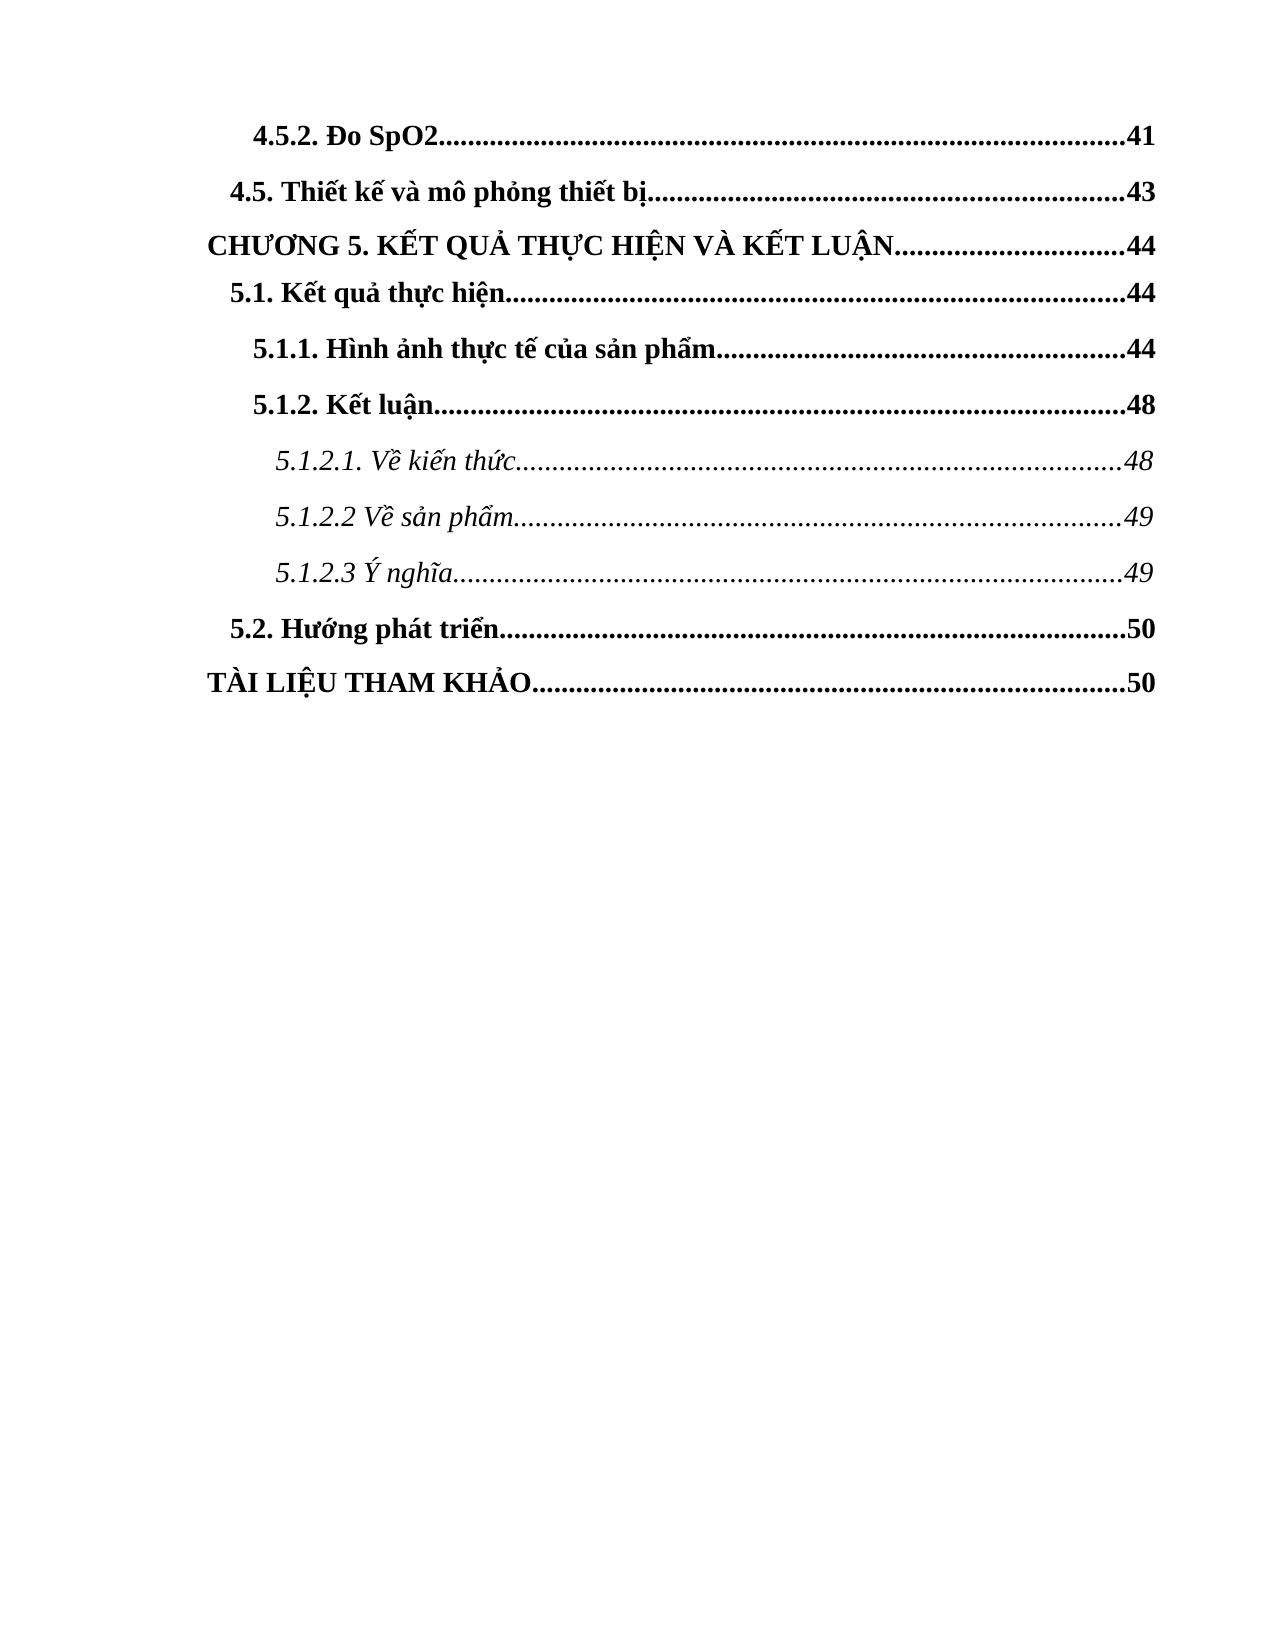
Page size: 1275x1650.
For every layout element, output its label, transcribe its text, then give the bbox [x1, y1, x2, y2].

text 5.1.2.1. Về kiến thức 48 [275, 443, 1157, 476]
text 5.1.2.2 Về sản phẩm 49 [275, 499, 1157, 532]
text 5.1.2. Kết luận 48 [253, 387, 1157, 420]
text 5.1.1. Hình ảnh thực tế của sản phẩm 44 [253, 331, 1157, 364]
text TÀI LIỆU THAM KHẢO 50 [207, 665, 1157, 698]
text 5.1.2.3 Ý nghĩa 49 [275, 555, 1157, 588]
text 5.2. Hướng phát triển 50 [230, 611, 1157, 644]
text CHƯƠNG 5. KẾT QUẢ THỰC HIỆN VÀ KẾT LUẬN 44 [207, 228, 1157, 262]
text 4.5. Thiết kế và mô phỏng thiết bị 43 [230, 174, 1157, 208]
text 4.5.2. Đo SpO2 41 [253, 118, 1157, 152]
text 5.1. Kết quả thực hiện 44 [230, 275, 1157, 308]
